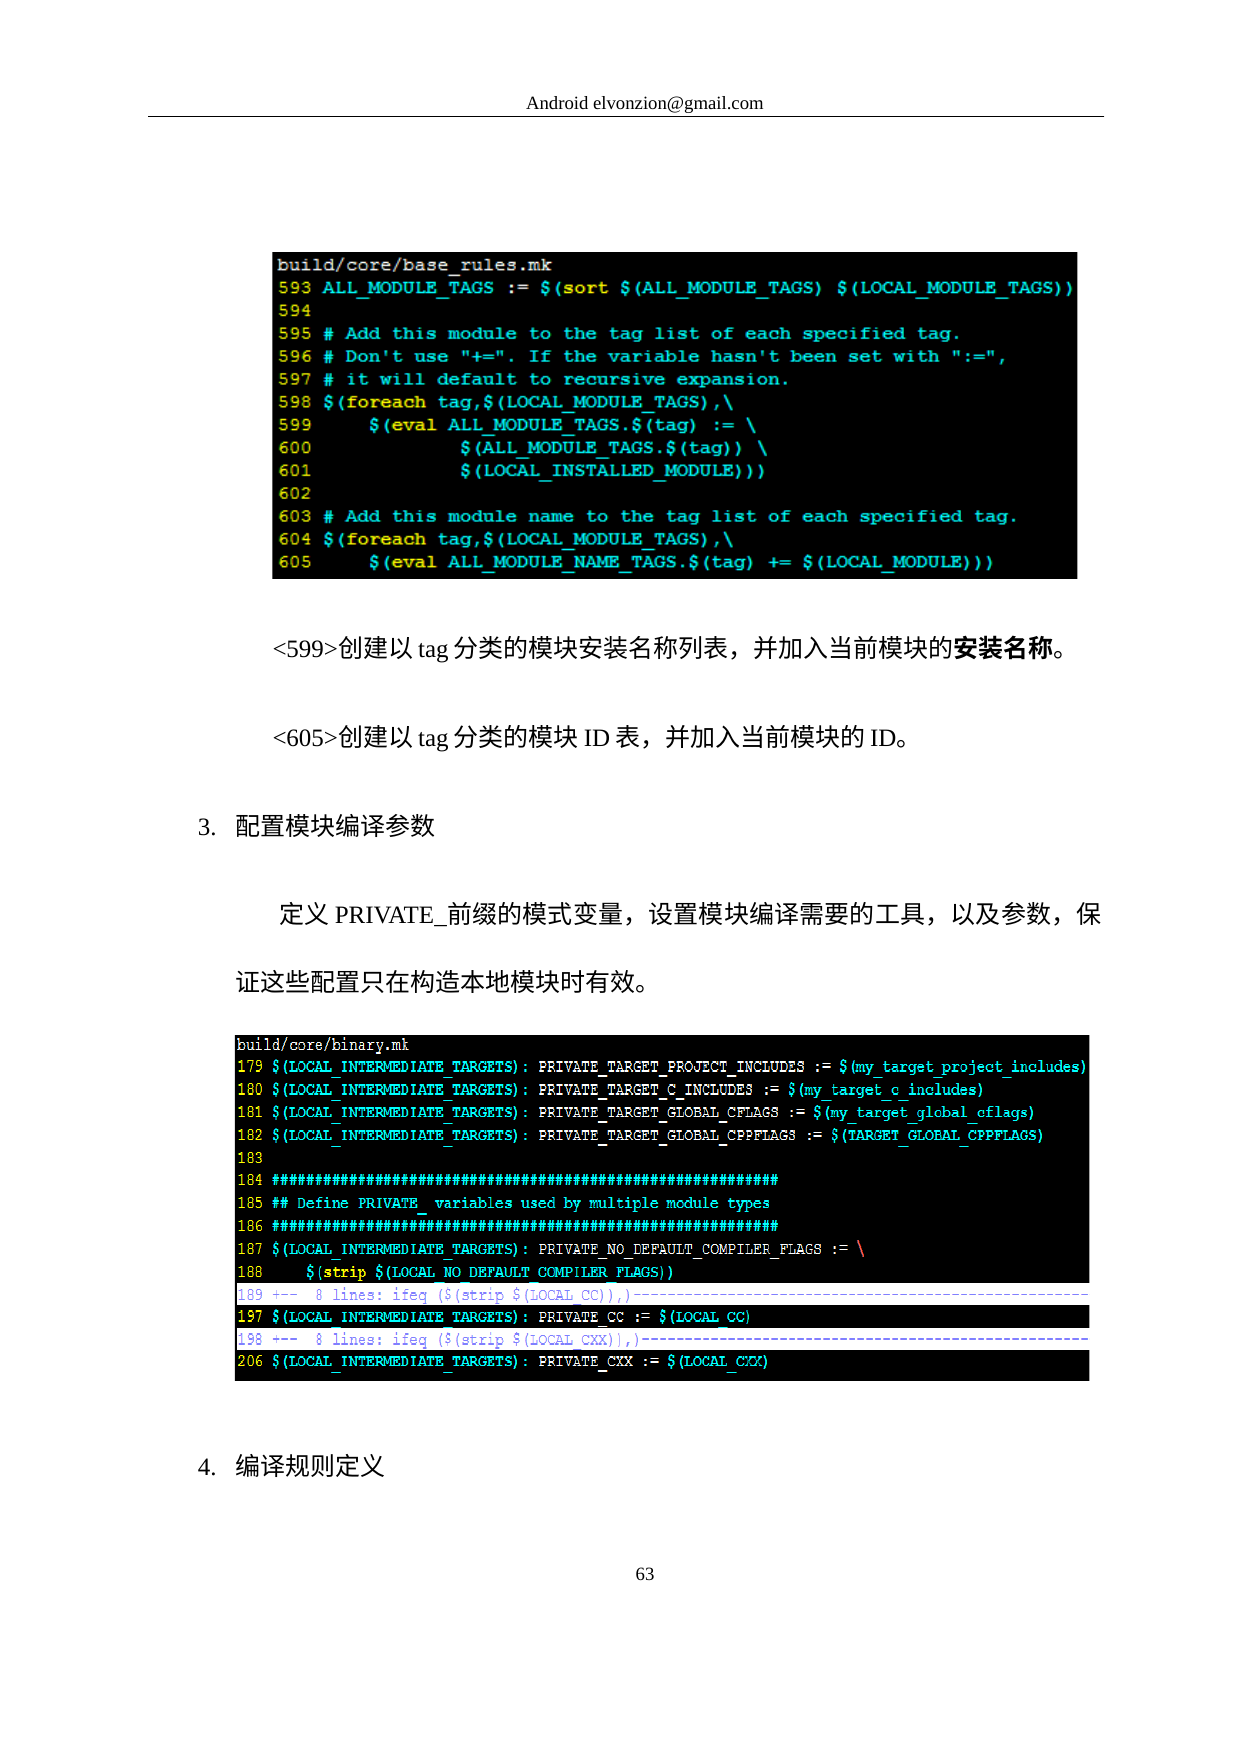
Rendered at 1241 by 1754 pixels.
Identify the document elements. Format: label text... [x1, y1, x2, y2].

list 编译规则定义 [198, 1430, 1104, 1498]
list 定义PRIVATE_前缀的模式变量，设置模块编译需要的工具，以及参数，保证这些配置只在构造本地模块时有效。 [235, 879, 1104, 1015]
list <599>创建以tag分类的模块安装名称列表，并加入当前模块的安装名称。 [272, 613, 1104, 681]
list <605>创建以tag分类的模块ID表，并加入当前模块的ID。 [272, 702, 1104, 769]
list 配置模块编译参数 [198, 790, 1104, 858]
